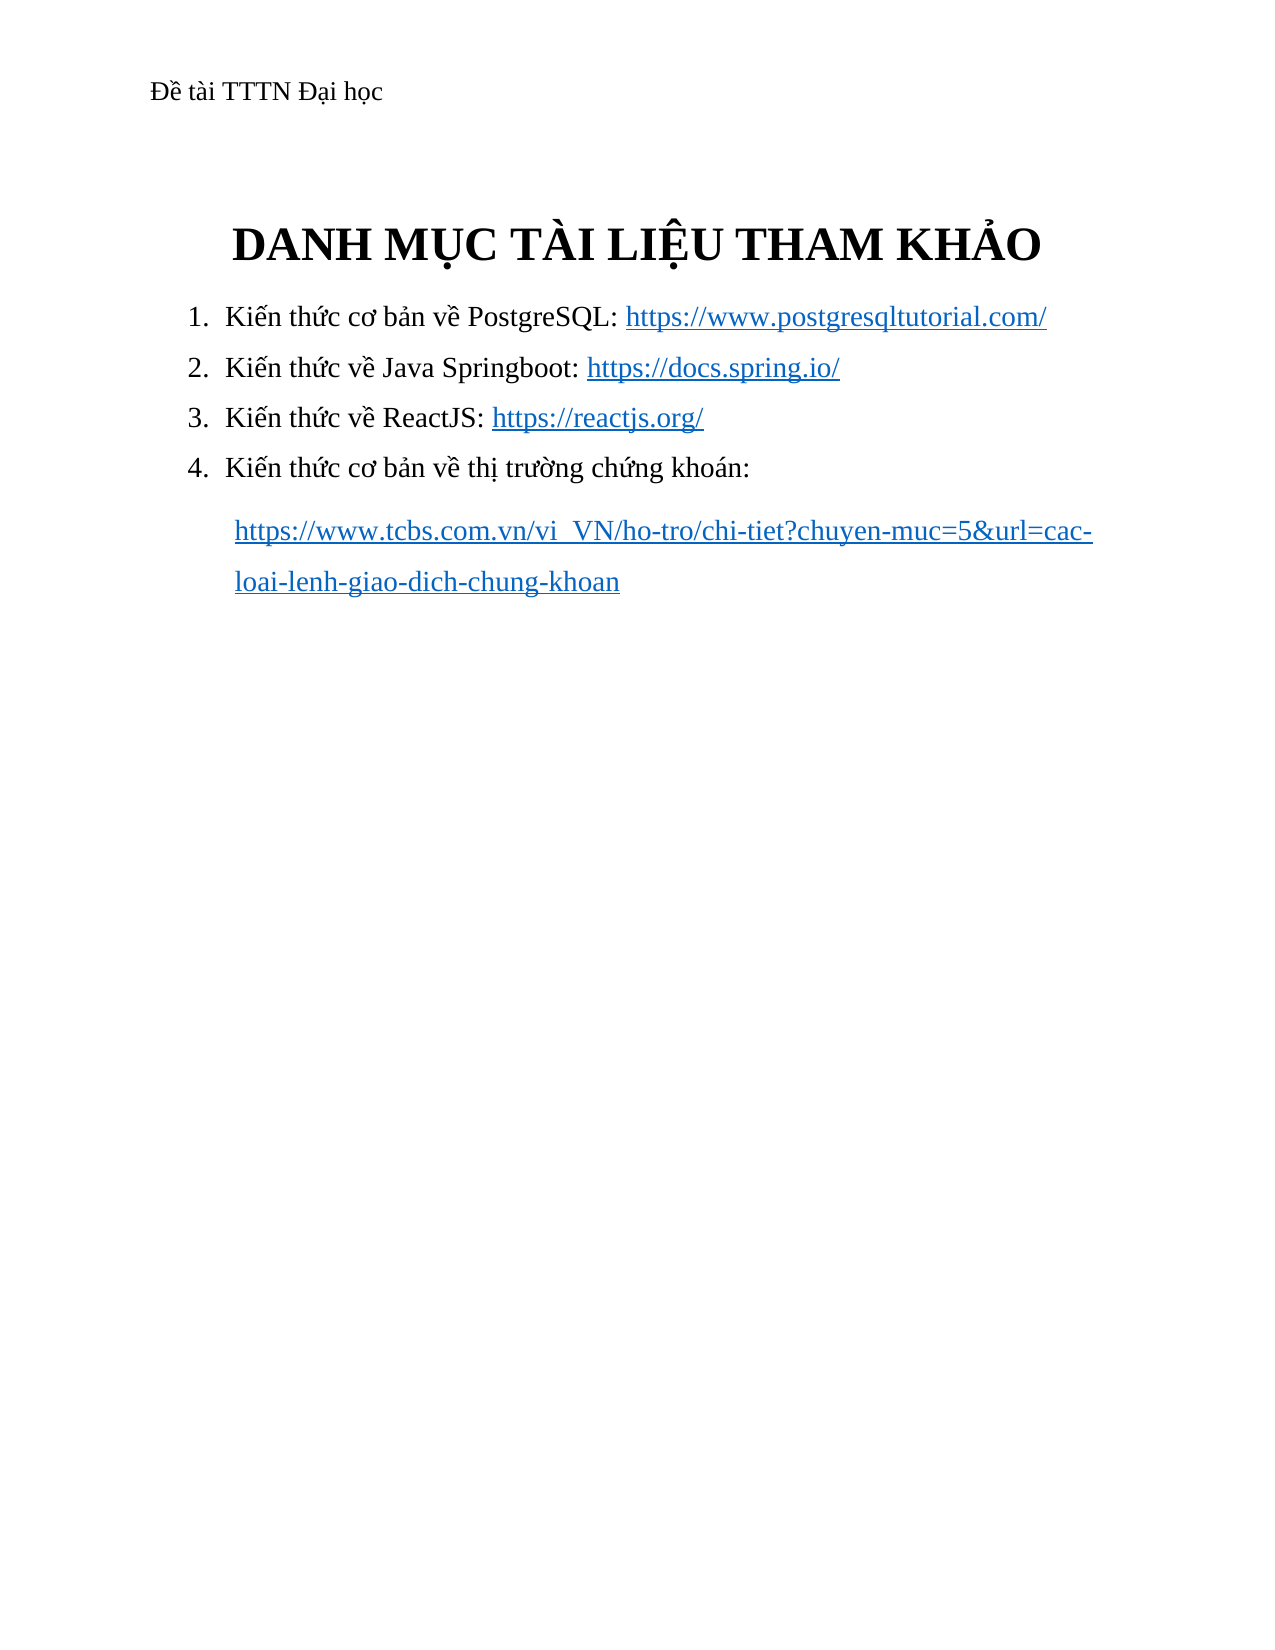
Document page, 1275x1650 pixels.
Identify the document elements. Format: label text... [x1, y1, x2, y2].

subtitle DANH MỤC TÀI LIỆU THAM KHẢO [150, 215, 1125, 270]
text https://www.tcbs.com.vn/vi_VN/ho-tro/chi-tiet?chuyen-muc=5&url=cac-loai-lenh-giao-dich-chung-khoan [234, 513, 1125, 597]
list Kiến thức về Java Springboot: https://docs.spring.io/ [187, 350, 1125, 383]
list Kiến thức cơ bản về thị trường chứng khoán: [187, 451, 1125, 484]
list Kiến thức về ReactJS: https://reactjs.org/ [187, 400, 1125, 434]
list Kiến thức cơ bản về PostgreSQL: https://www.postgresqltutorial.com/ [187, 299, 1125, 333]
